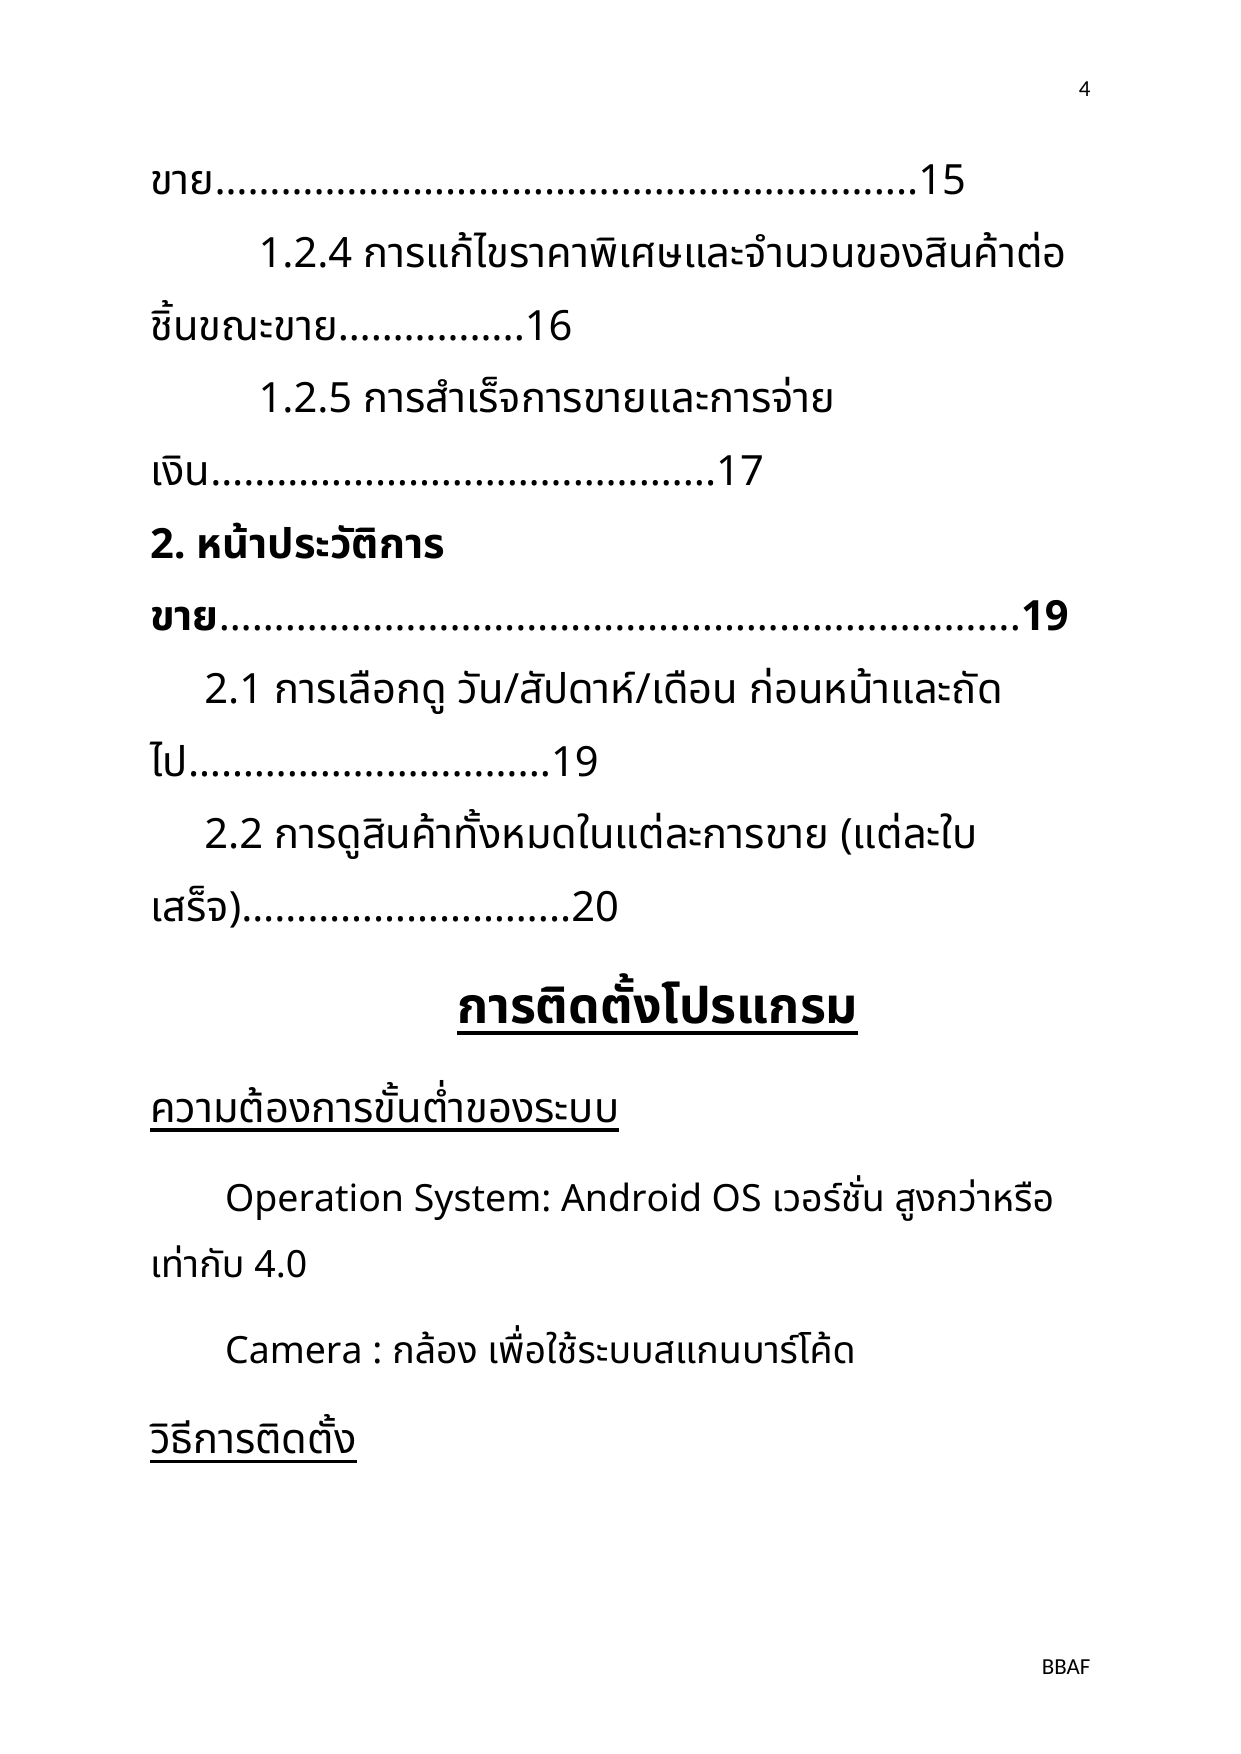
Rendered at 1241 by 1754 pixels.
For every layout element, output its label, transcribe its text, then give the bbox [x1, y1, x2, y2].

text Operation System: Android OS เวอร์ชั่น สูงกว่าหรือเท่ากับ 4.0 [150, 1171, 1090, 1294]
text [150, 150, 1090, 940]
text ความต้องการขั้นต่ำของระบบ [150, 1078, 1090, 1141]
text วิธีการติดตั้ง [150, 1409, 1090, 1472]
text การติดตั้งโปรแกรม [150, 971, 1090, 1046]
text Camera : กล้อง เพื่อใช้ระบบสแกนบาร์โค้ด [150, 1323, 1090, 1380]
